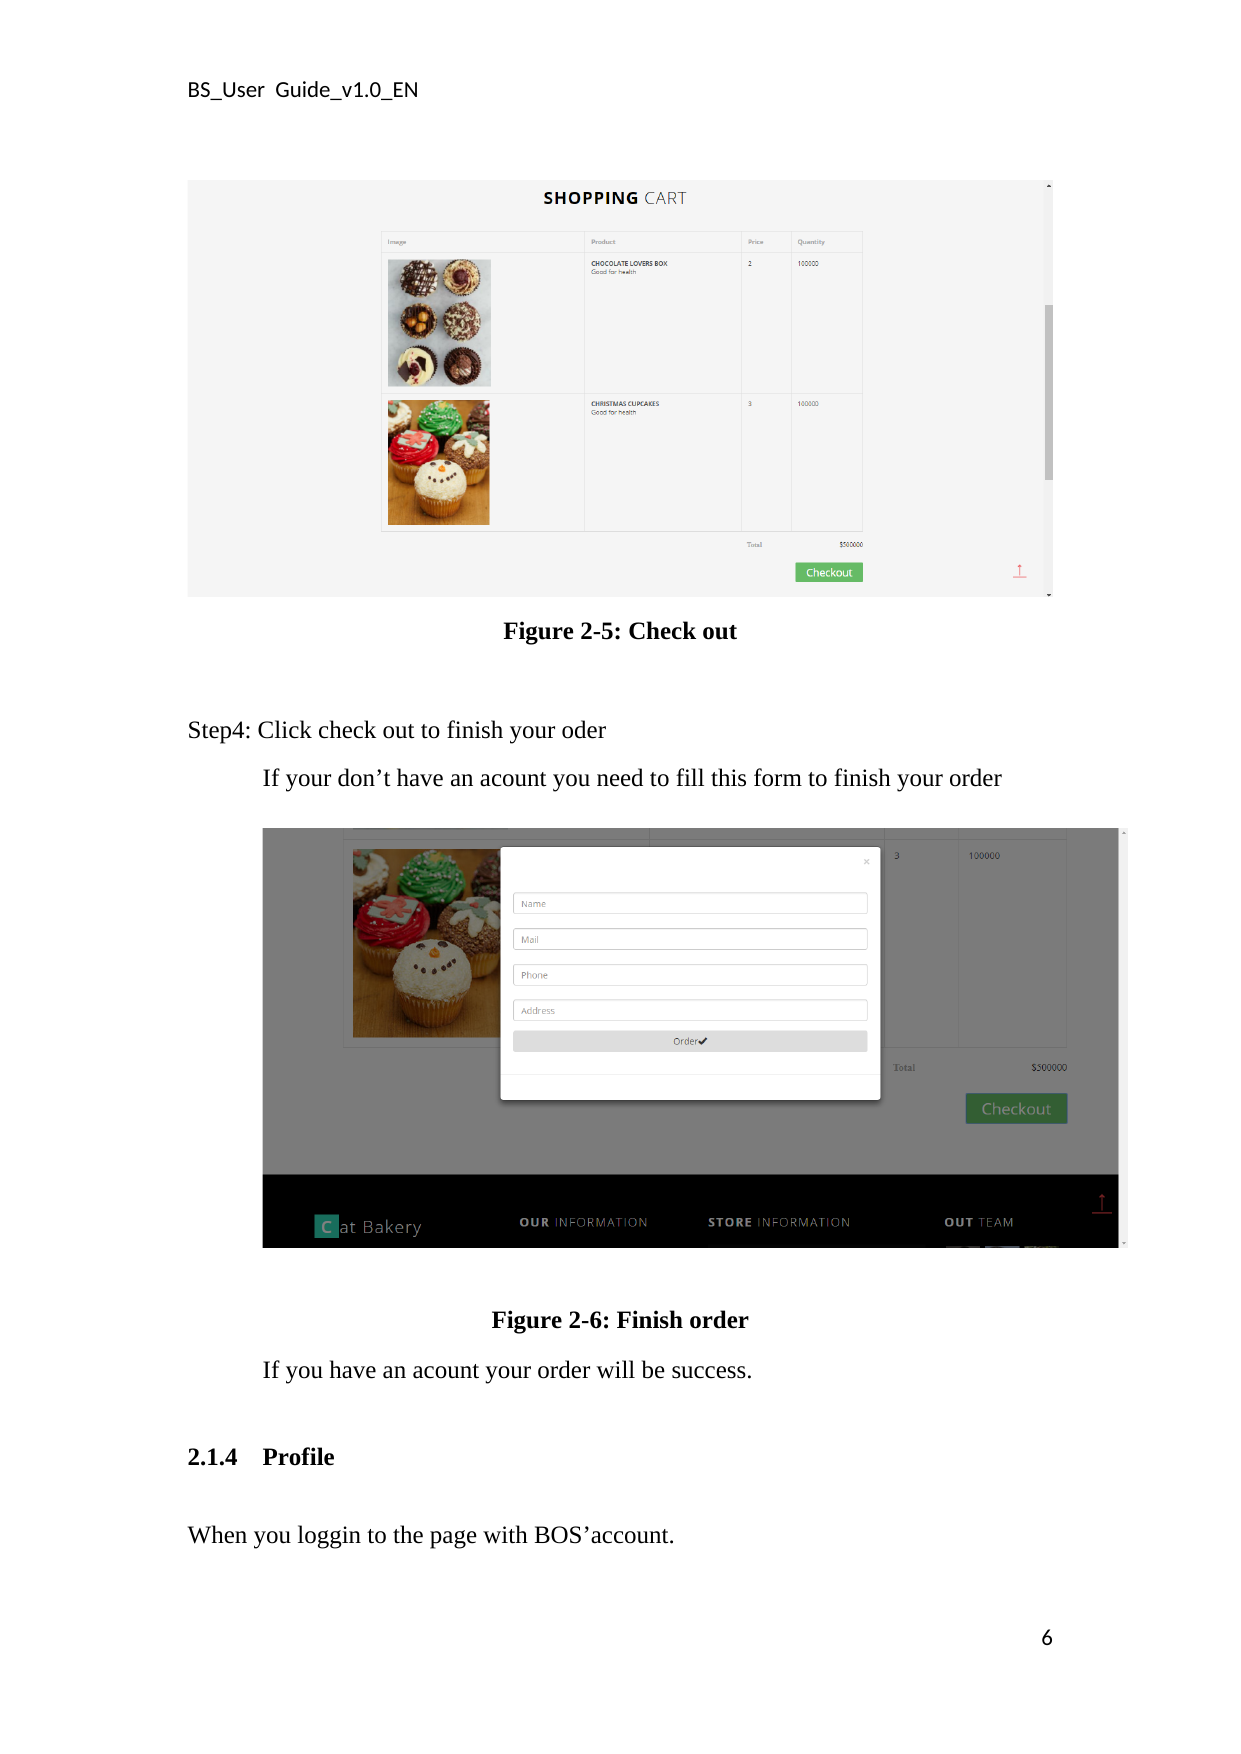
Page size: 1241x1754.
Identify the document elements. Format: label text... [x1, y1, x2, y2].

list If you have an acount your order will be success. [262, 1355, 1053, 1383]
subtitle Profile [187, 1442, 1053, 1471]
text Figure 2-5: Check out [187, 616, 1053, 644]
text When you loggin to the page with BOS’account. [187, 1521, 1053, 1549]
text Step4: Click check out to finish your oder [187, 715, 1053, 744]
text Figure 2-6: Finish order [187, 1305, 1053, 1334]
picture [262, 828, 1128, 1248]
list If your don’t have an acount you need to fill this form to finish your order [262, 763, 1053, 792]
picture [187, 180, 1053, 597]
